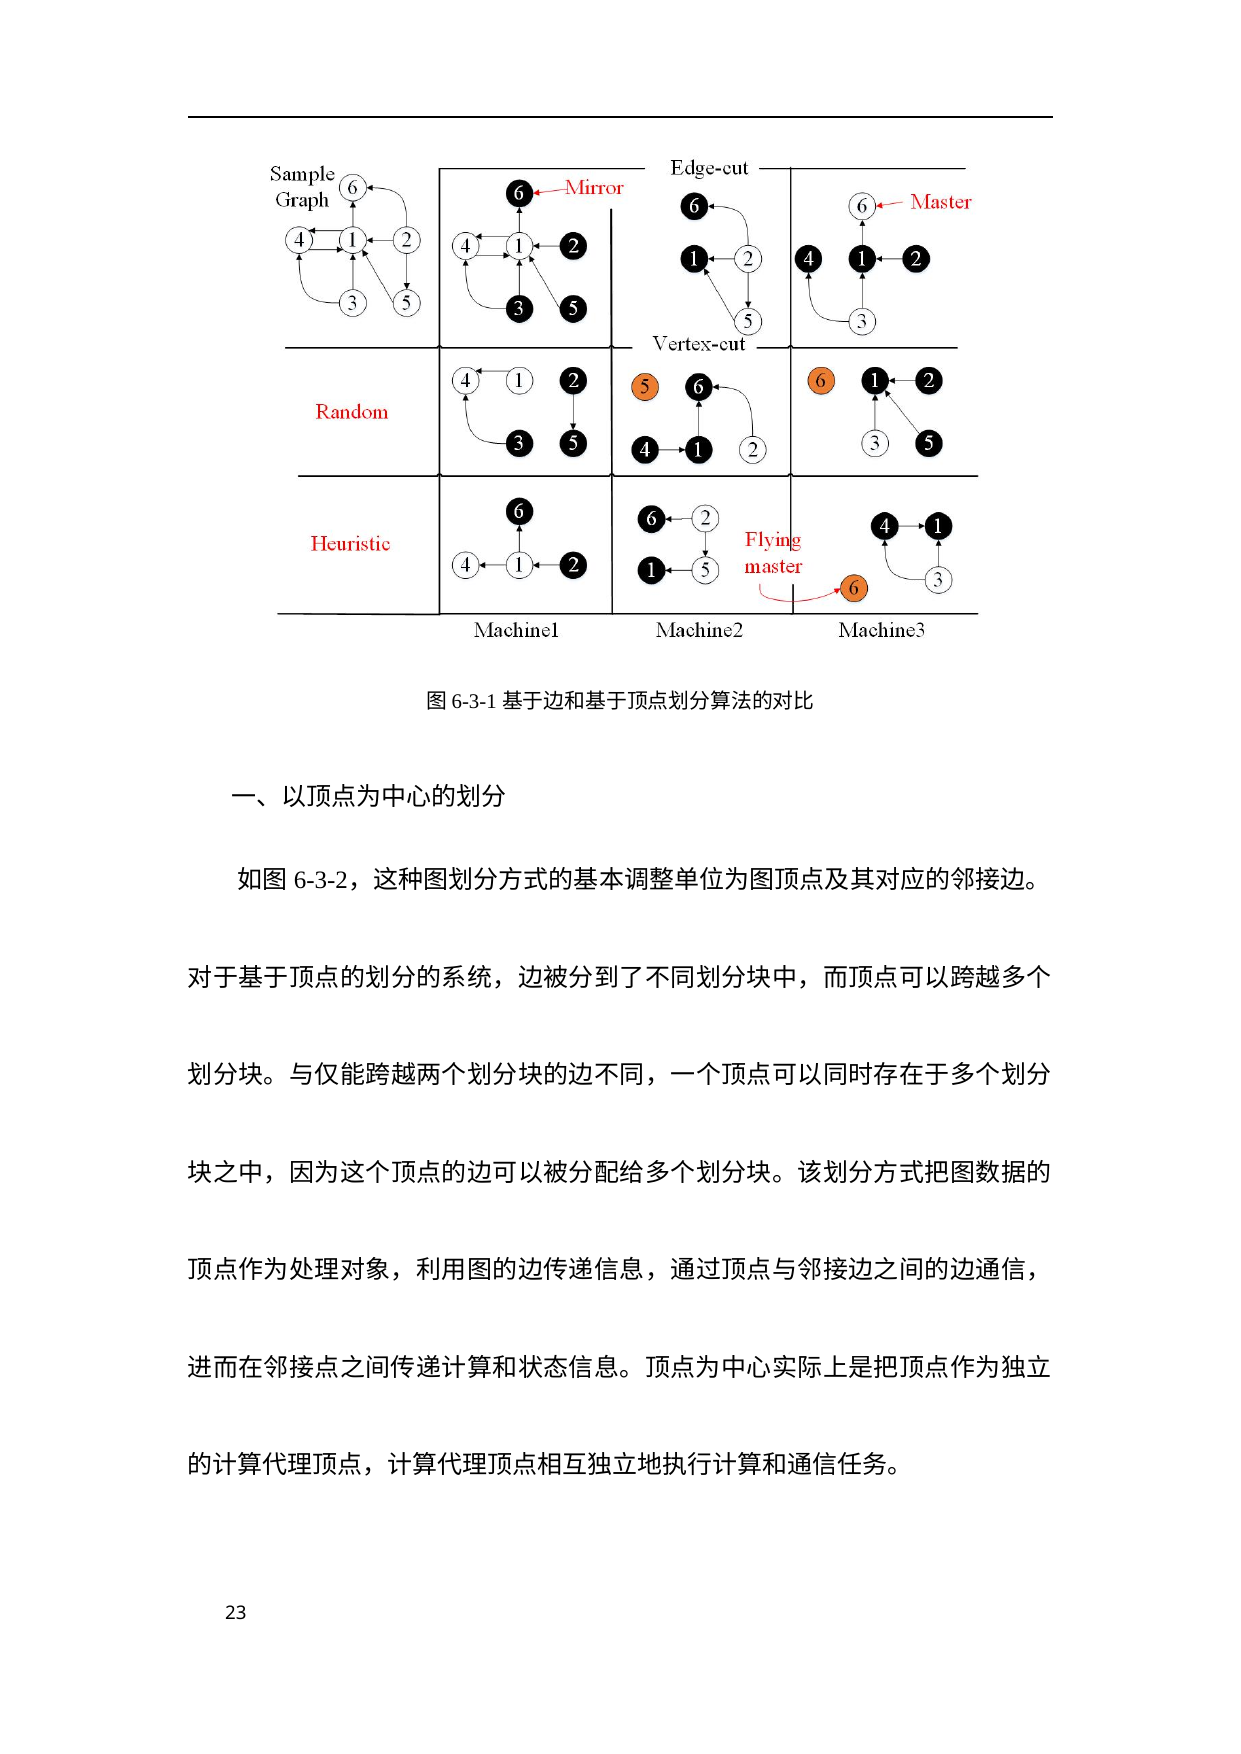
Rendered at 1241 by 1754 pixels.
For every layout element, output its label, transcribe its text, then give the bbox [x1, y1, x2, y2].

text 图 6-3-1 基于边和基于顶点划分算法的对比 [187, 683, 1053, 716]
picture [258, 150, 983, 652]
text 如图 6-3-2，这种图划分方式的基本调整单位为图顶点及其对应的邻接边。对于基于顶点的划分的系统，边被分到了不同划分块中，而顶点可以跨越多个划分块。与仅能跨越两个划分块的边不同，一个顶点可以同时存在于多个划分块之中，因为这个顶点的边可以被分配给多个划分块。该划分方式把图数据的顶点作为处理对象，利用图的边传递信息，通过顶点与邻接边之间的边通信，进而在邻接点之间传递计算和状态信息。顶点为中心实际上是把顶点作为独立的计算代理顶点，计算代理顶点相互独立地执行计算和通信任务。 [187, 846, 1053, 1496]
text 一、以顶点为中心的划分 [187, 762, 1053, 827]
